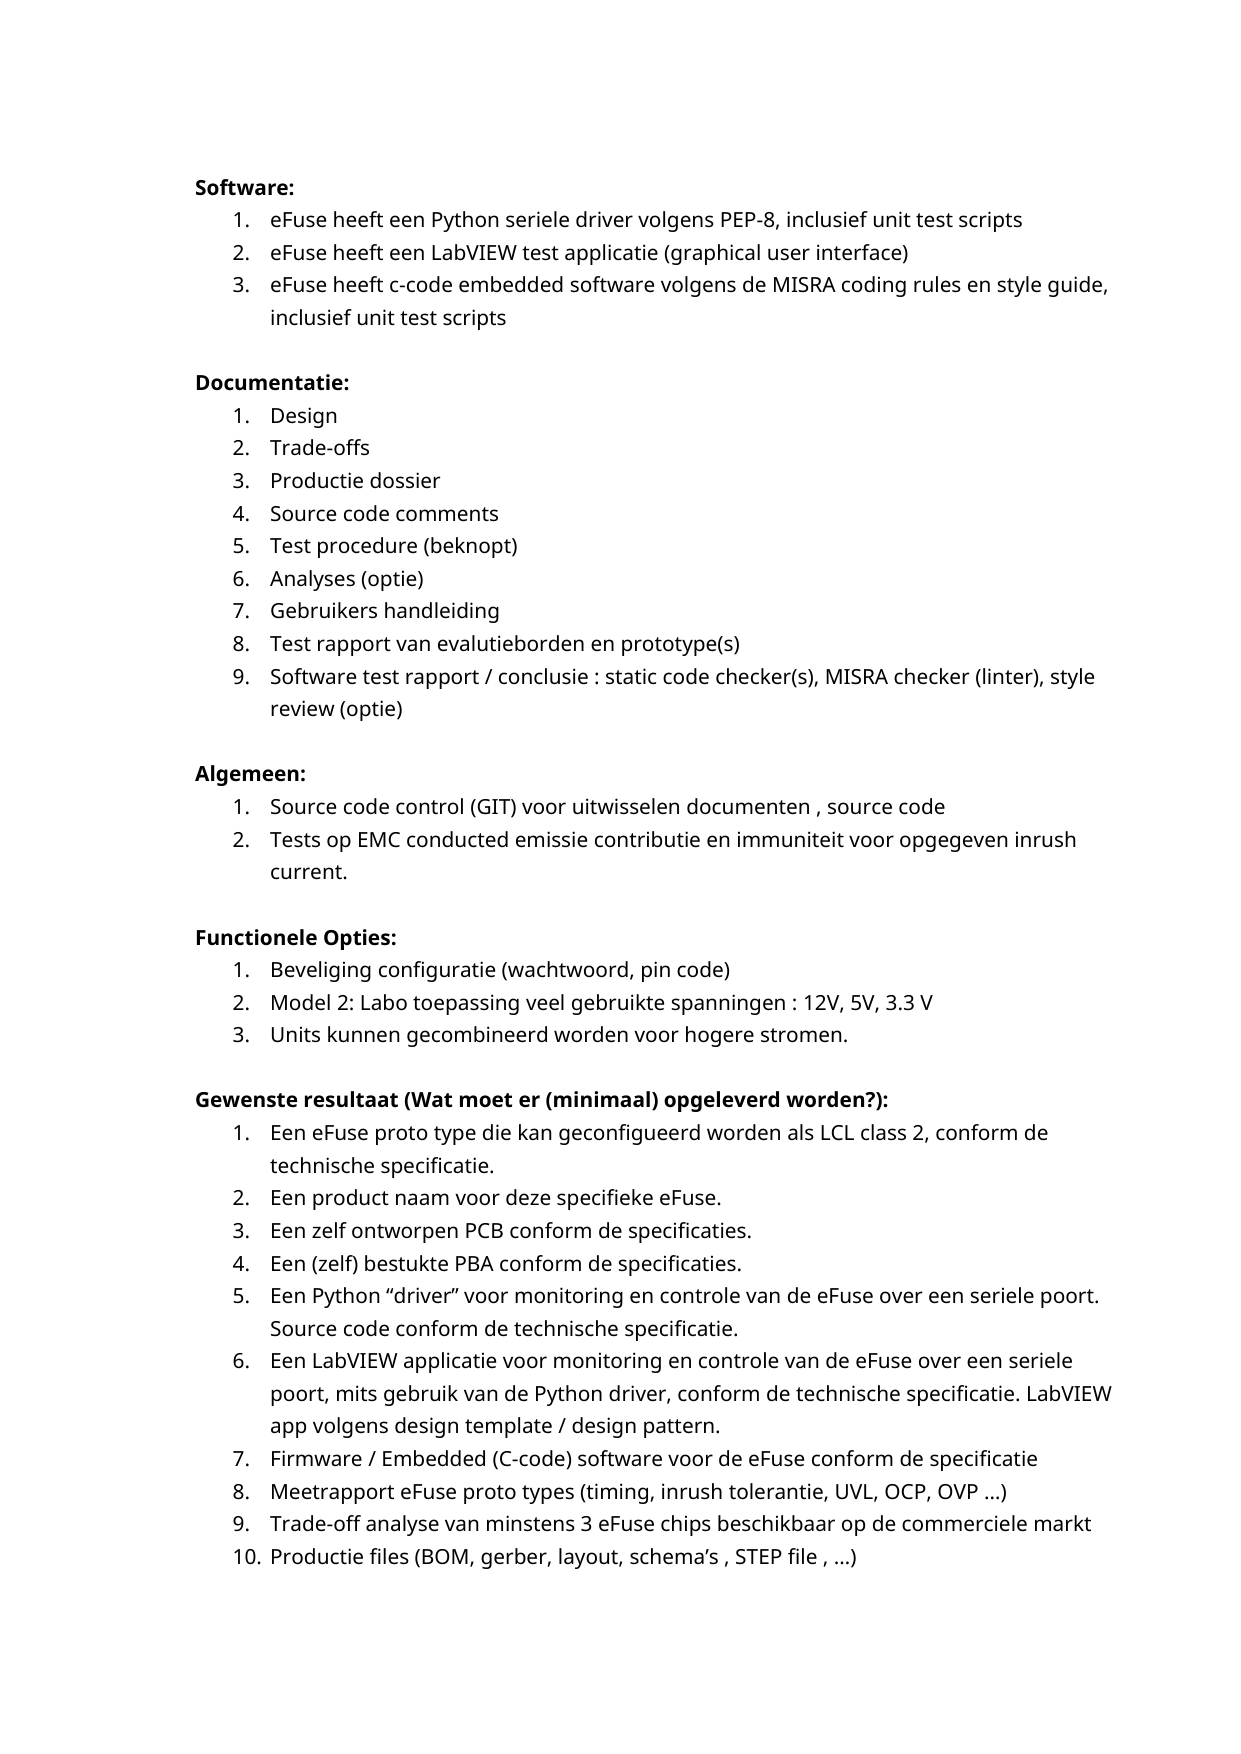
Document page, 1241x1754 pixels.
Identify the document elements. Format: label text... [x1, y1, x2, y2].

list Gebruikers handleiding [232, 597, 1122, 625]
text Documentatie: [195, 368, 1122, 397]
list Analyses (optie) [232, 564, 1122, 592]
list Model 2: Labo toepassing veel gebruikte spanningen : 12V, 5V, 3.3 V [232, 988, 1122, 1016]
list eFuse heeft c-code embedded software volgens de MISRA coding rules en style guide, inclusief unit test scripts [232, 271, 1122, 364]
list eFuse heeft een LabVIEW test applicatie (graphical user interface) [232, 238, 1122, 266]
list Productie dossier [232, 466, 1122, 494]
list Test procedure (beknopt) [232, 531, 1122, 560]
list Meetrapport eFuse proto types (timing, inrush tolerantie, UVL, OCP, OVP …) [232, 1477, 1122, 1505]
list Units kunnen gecombineerd worden voor hogere stromen. [232, 1020, 1122, 1049]
text Software: [195, 173, 1122, 201]
list Een Python “driver” voor monitoring en controle van de eFuse over een seriele poort. Source code conform de technische specificatie. [232, 1281, 1122, 1342]
text Functionele Opties: [195, 923, 1122, 951]
list Tests op EMC conducted emissie contributie en immuniteit voor opgegeven inrush current. [232, 825, 1122, 886]
list Firmware / Embedded (C-code) software voor de eFuse conform de specificatie [232, 1444, 1122, 1473]
text Gewenste resultaat (Wat moet er (minimaal) opgeleverd worden?): [195, 1086, 1122, 1114]
text Algemeen: [195, 759, 1122, 788]
list Een (zelf) bestukte PBA conform de specificaties. [232, 1249, 1122, 1277]
list Source code control (GIT) voor uitwisselen documenten , source code [232, 792, 1122, 821]
list Trade-offs [232, 433, 1122, 462]
list Beveliging configuratie (wachtwoord, pin code) [232, 955, 1122, 984]
list Productie files (BOM, gerber, layout, schema’s , STEP file , …) [232, 1542, 1122, 1571]
list Software test rapport / conclusie : static code checker(s), MISRA checker (linter), style review (optie) [232, 662, 1122, 755]
list Trade-off analyse van minstens 3 eFuse chips beschikbaar op de commerciele markt [232, 1509, 1122, 1538]
list eFuse heeft een Python seriele driver volgens PEP-8, inclusief unit test scripts [232, 205, 1122, 234]
list Een eFuse proto type die kan geconfigueerd worden als LCL class 2, conform de technische specificatie. [232, 1118, 1122, 1179]
list Source code comments [232, 499, 1122, 527]
list Een zelf ontworpen PCB conform de specificaties. [232, 1216, 1122, 1244]
list Test rapport van evalutieborden en prototype(s) [232, 629, 1122, 658]
list Een product naam voor deze specifieke eFuse. [232, 1183, 1122, 1212]
list Design [232, 401, 1122, 429]
list Een LabVIEW applicatie voor monitoring en controle van de eFuse over een seriele poort, mits gebruik van de Python driver, conform de technische specificatie. LabVIEW app volgens design template / design pattern. [232, 1346, 1122, 1440]
